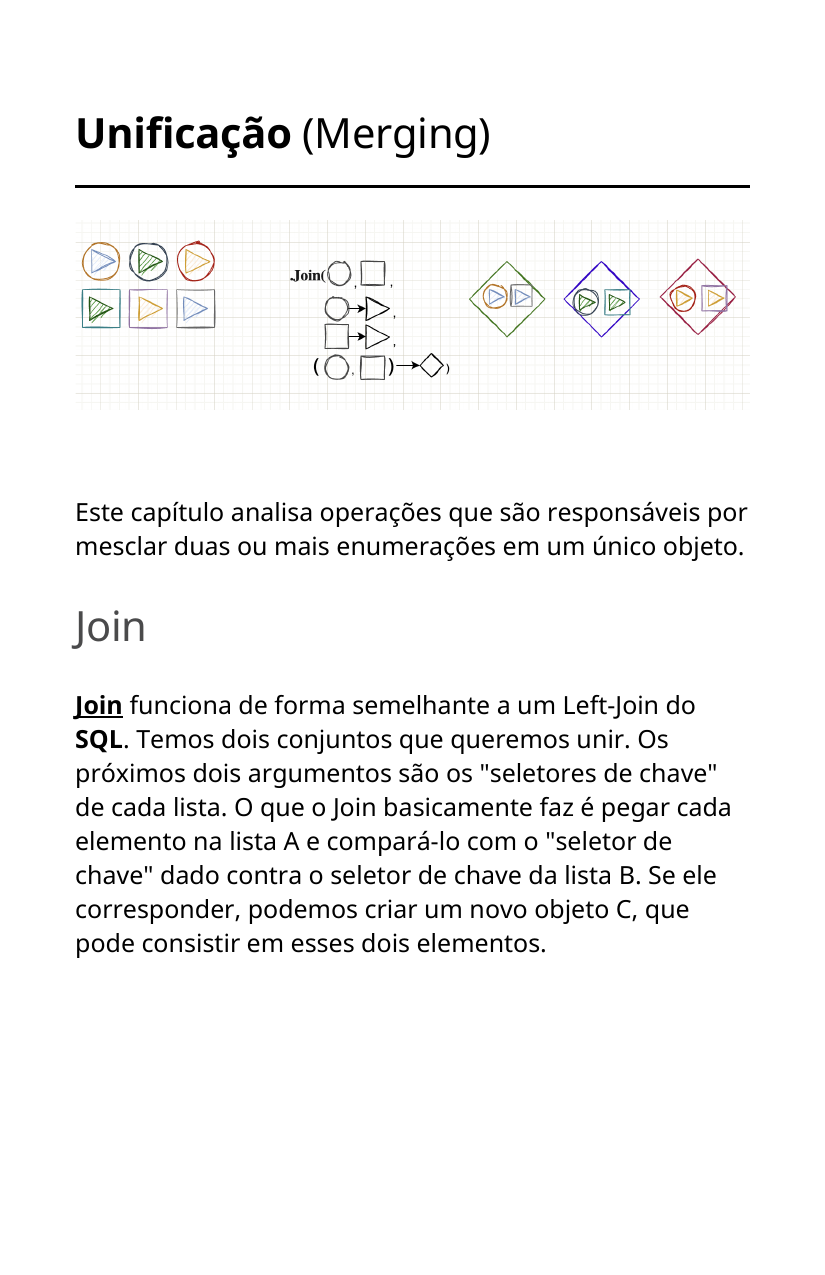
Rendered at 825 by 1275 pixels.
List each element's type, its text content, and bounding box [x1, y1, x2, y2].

text Join funciona de forma semelhante a um Left-Join do SQL. Temos dois conjuntos que queremos unir. Os próximos dois argumentos são os "seletores de chave" de cada lista. O que o Join basicamente faz é pegar cada elemento na lista A e compará-lo com o "seletor de chave" dado contra o seletor de chave da lista B. Se ele corresponder, podemos criar um novo objeto C, que pode consistir em esses dois elementos. [75, 687, 750, 960]
text Este capítulo analisa operações que são responsáveis por mesclar duas ou mais enumerações em um único objeto. [75, 495, 750, 563]
text Unificação (Merging) [75, 104, 750, 161]
text Join [75, 597, 750, 654]
picture [75, 220, 750, 410]
